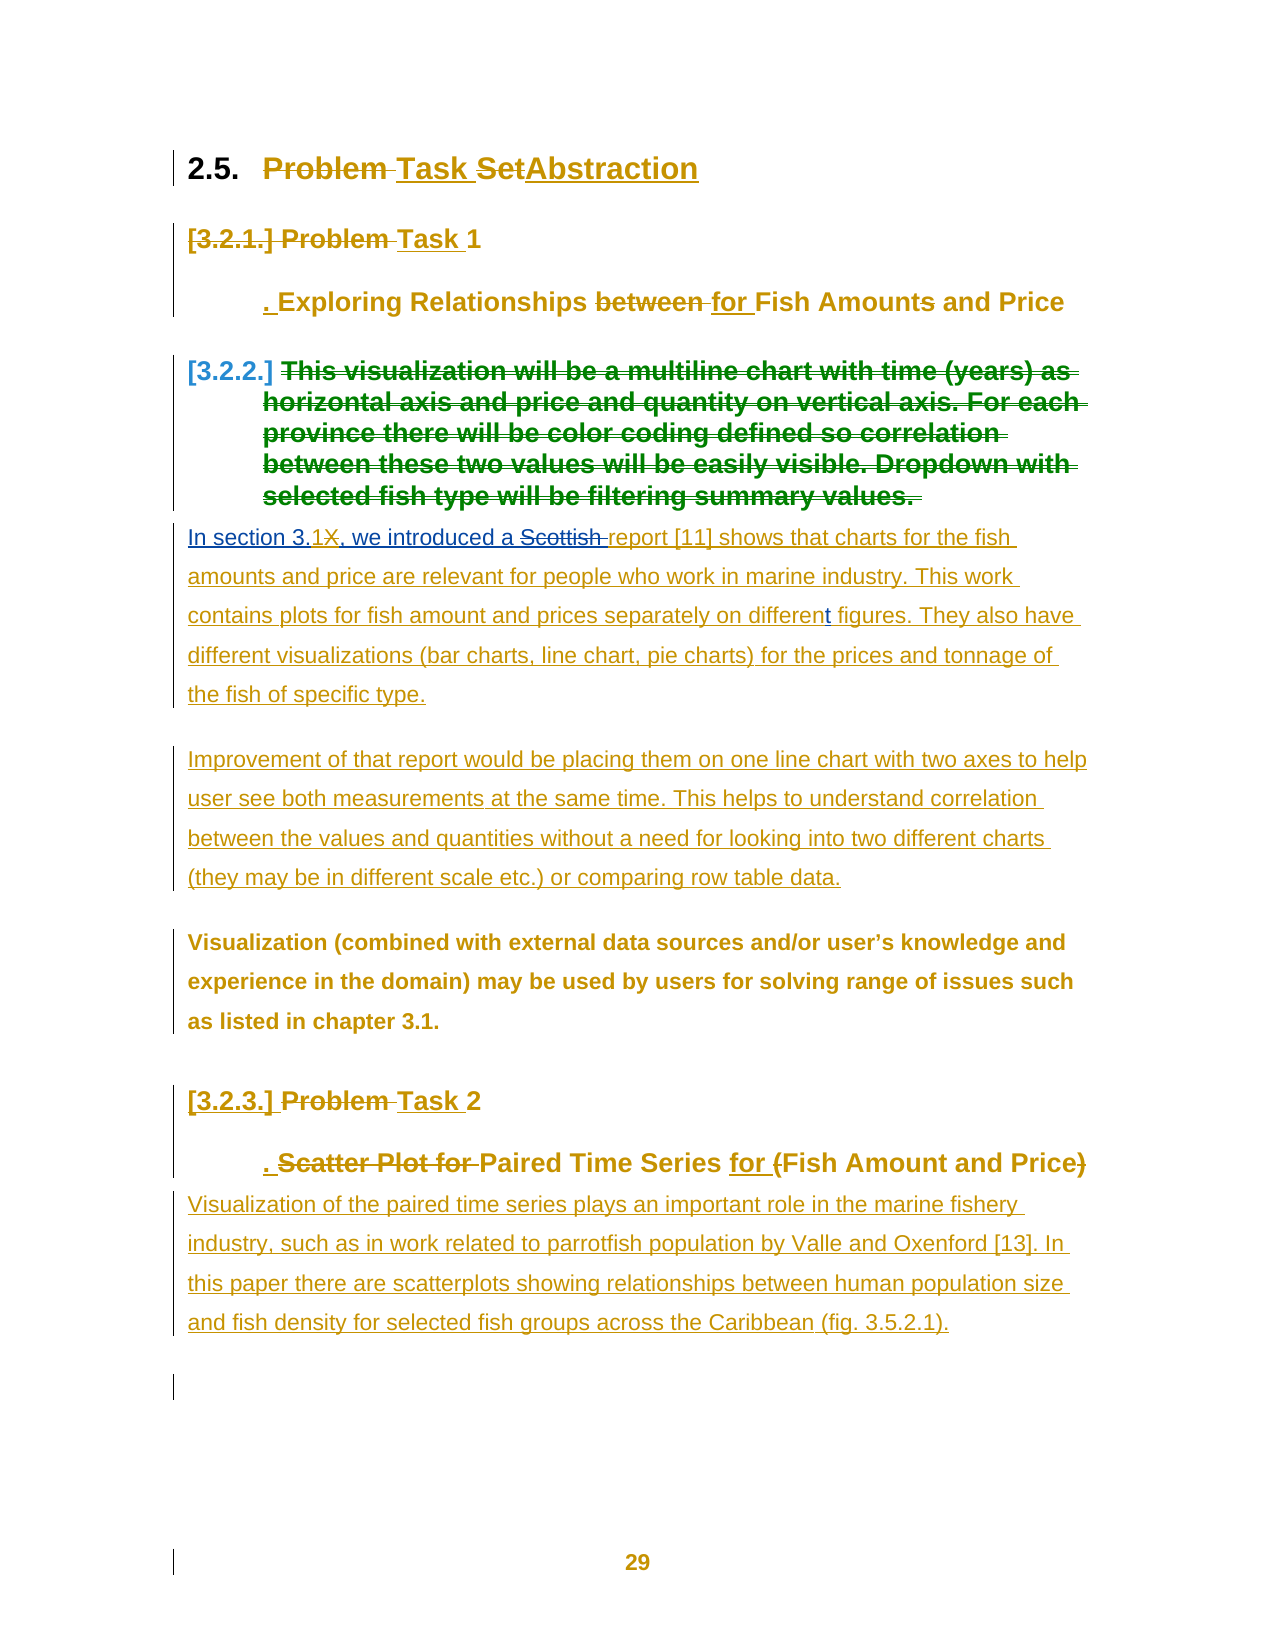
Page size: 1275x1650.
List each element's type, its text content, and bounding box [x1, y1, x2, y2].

subtitle 1Exploring Relationships Fish Amount and Price [187, 223, 1087, 317]
subtitle 2Paired Time Series Fish Amount and Price [187, 1085, 1087, 1178]
text Visualization (combined with external data sources and/or user’s knowledge and experience in the domain) may be used by users for solving range of issues such as listed in chapter 3.1. [187, 929, 1087, 1034]
